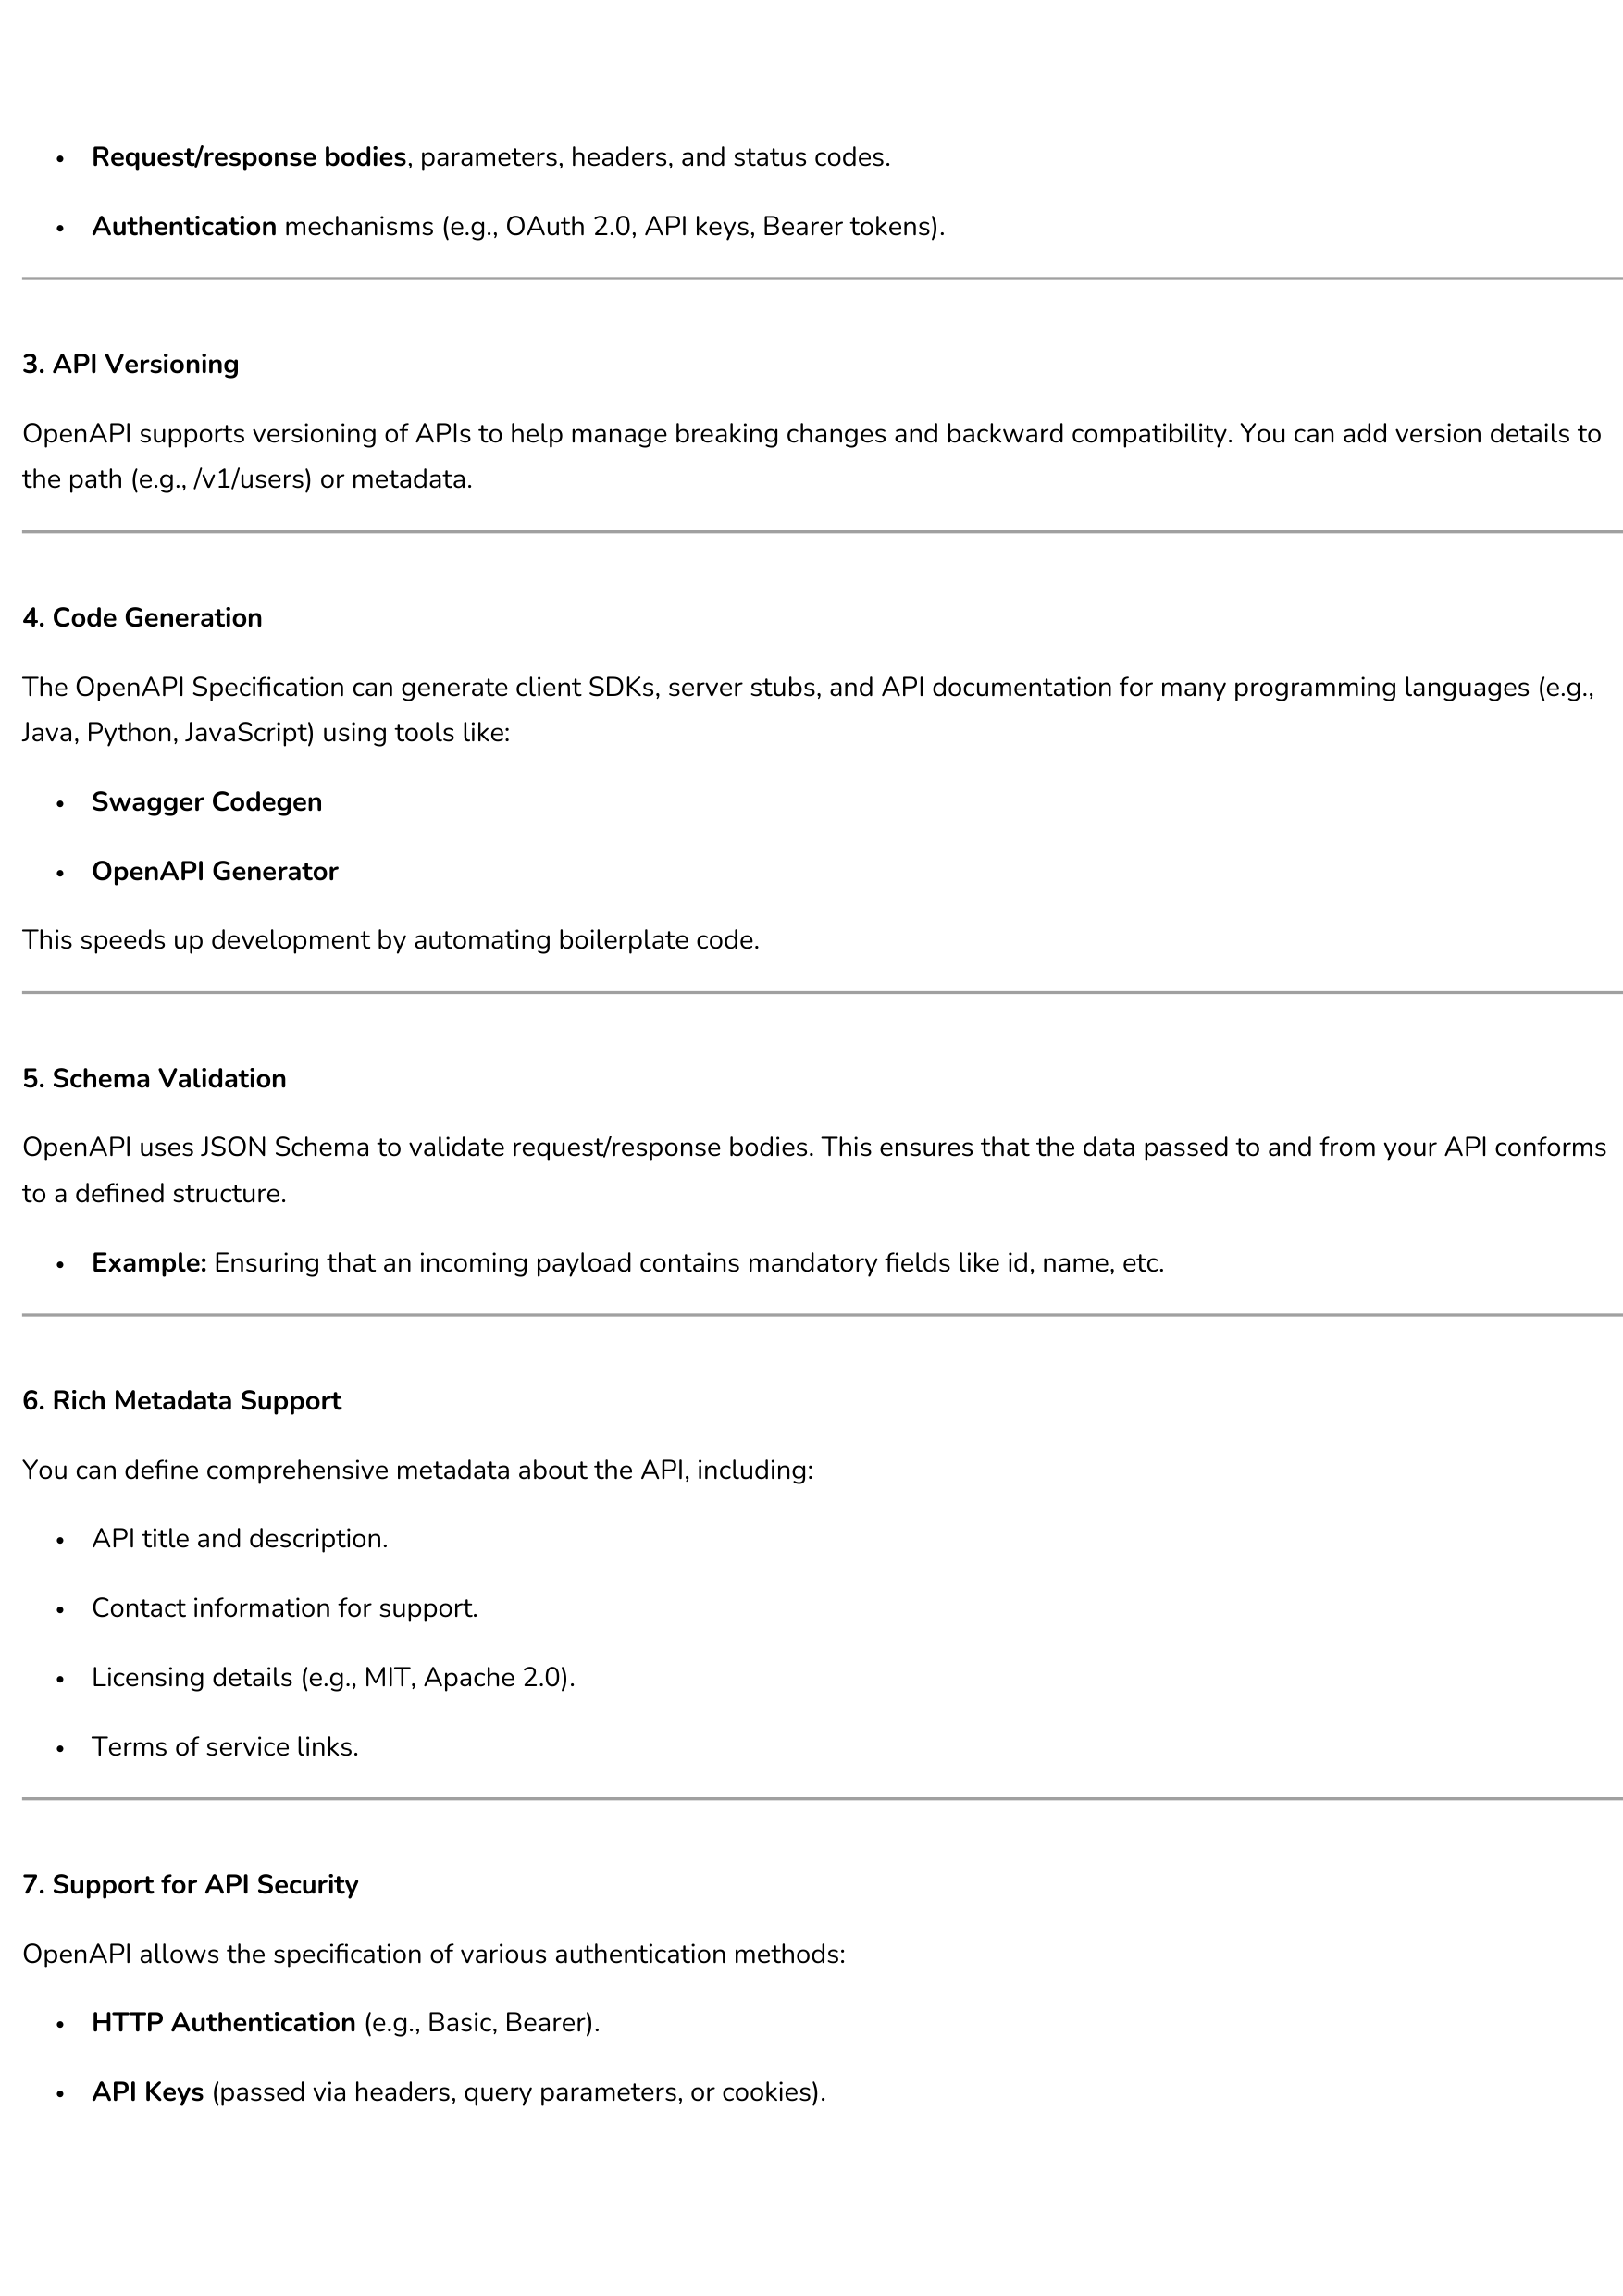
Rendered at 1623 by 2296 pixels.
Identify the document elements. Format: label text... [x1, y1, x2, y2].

list Request/response bodies, parameters, headers, and status codes. [56, 139, 1623, 176]
list OpenAPI Generator [56, 853, 1623, 889]
text You can define comprehensive metadata about the API, including: [22, 1452, 1623, 1488]
text This speeds up development by automating boilerplate code. [22, 922, 1623, 959]
list Swagger Codegen [56, 784, 1623, 821]
list Licensing details (e.g., MIT, Apache 2.0). [56, 1659, 1623, 1696]
text 3. API Versioning [22, 346, 1623, 383]
text 4. Code Generation [22, 600, 1623, 637]
text OpenAPI supports versioning of APIs to help manage breaking changes and backward compatibility. You can add version details to the path (e.g., /v1/users) or metadata. [22, 416, 1623, 498]
list API title and description. [56, 1520, 1623, 1558]
text 6. Rich Metadata Support [22, 1383, 1623, 1420]
list Contact information for support. [56, 1590, 1623, 1627]
text 7. Support for API Security [22, 1867, 1623, 1904]
text 5. Schema Validation [22, 1061, 1623, 1097]
list Authentication mechanisms (e.g., OAuth 2.0, API keys, Bearer tokens). [56, 208, 1623, 244]
text OpenAPI uses JSON Schema to validate request/response bodies. This ensures that the data passed to and from your API conforms to a defined structure. [22, 1129, 1623, 1212]
text The OpenAPI Specification can generate client SDKs, server stubs, and API documentation for many programming languages (e.g., Java, Python, JavaScript) using tools like: [22, 668, 1623, 751]
text OpenAPI allows the specification of various authentication methods: [22, 1936, 1623, 1972]
list Terms of service links. [56, 1728, 1623, 1765]
list HTTP Authentication (e.g., Basic, Bearer). [56, 2004, 1623, 2042]
list Example: Ensuring that an incoming payload contains mandatory fields like id, name, etc. [56, 1245, 1623, 1281]
list API Keys (passed via headers, query parameters, or cookies). [56, 2074, 1623, 2111]
